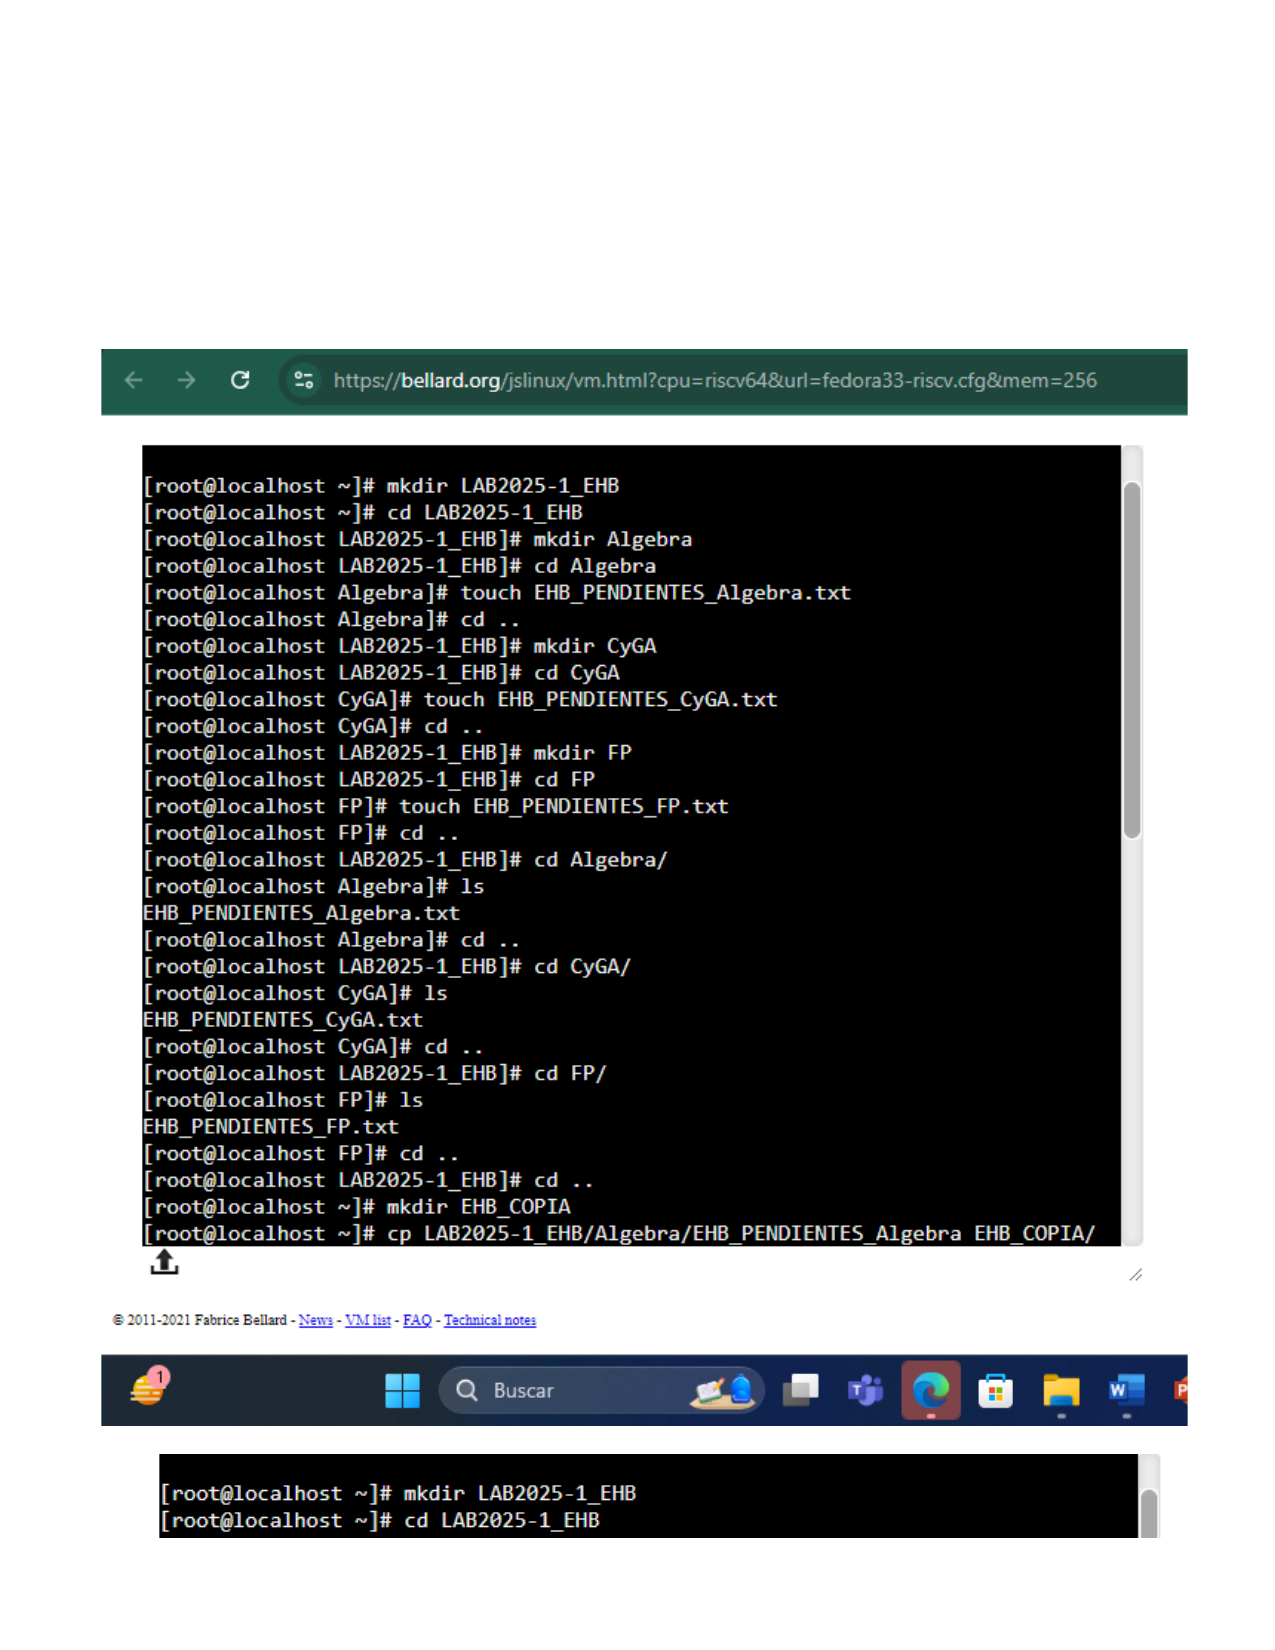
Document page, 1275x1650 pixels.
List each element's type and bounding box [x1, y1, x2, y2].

picture [101, 349, 1188, 1426]
picture [118, 1454, 1205, 1538]
